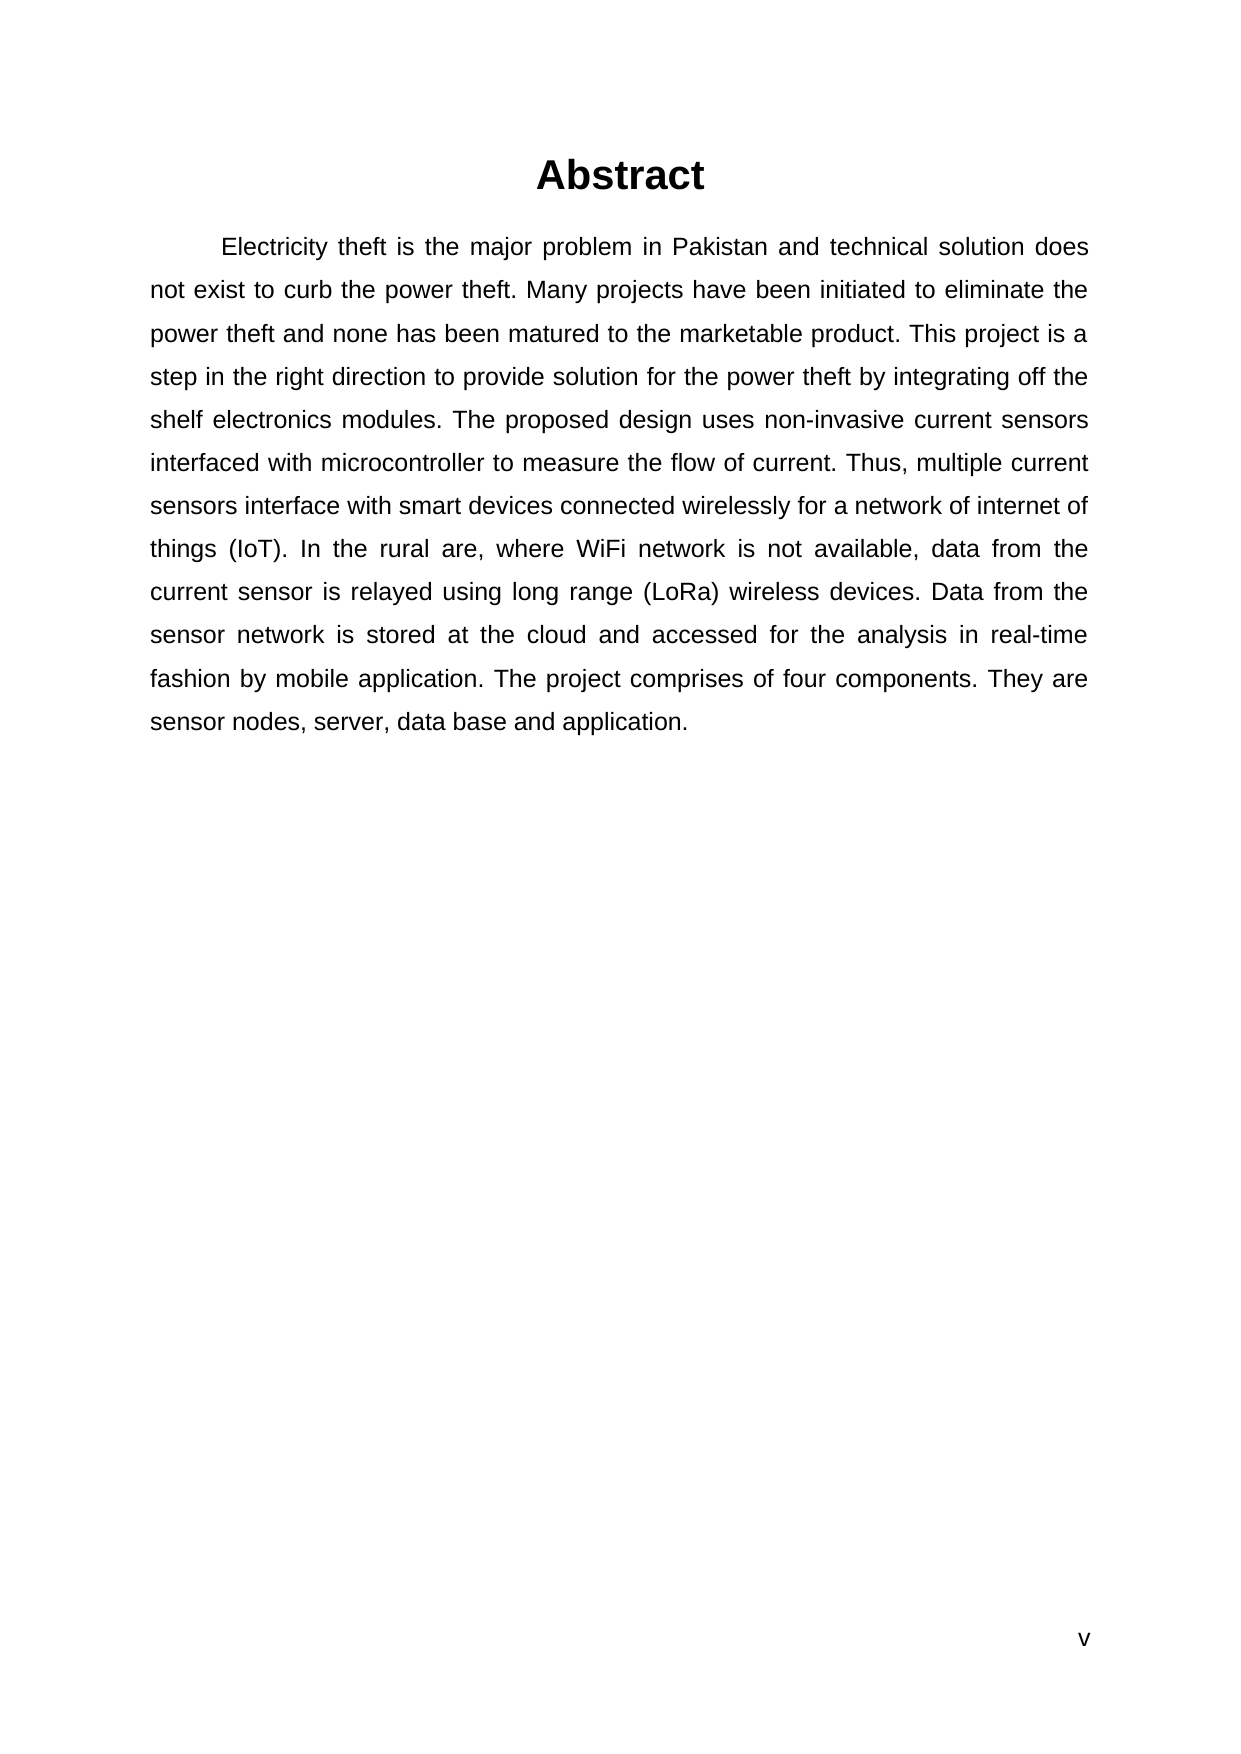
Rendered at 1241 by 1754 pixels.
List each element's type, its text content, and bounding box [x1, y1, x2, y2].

text Abstract [150, 150, 1090, 198]
text Electricity theft is the major problem in Pakistan and technical solution does not exist to curb the power theft. Many projects have been initiated to eliminate the power theft and none has been matured to the marketable product. This project is a step in the right direction to provide solution for the power theft by integrating off the shelf electronics modules. The proposed design uses non-invasive current sensors interfaced with microcontroller to measure the flow of current. Thus, multiple current sensors interface with smart devices connected wirelessly for a network of internet of things (IoT). In the rural are, where WiFi network is not available, data from the current sensor is relayed using long range (LoRa) wireless devices. Data from the sensor network is stored at the cloud and accessed for the analysis in real-time fashion by mobile application. The project comprises of four components. They are sensor nodes, server, data base and application. [150, 232, 1090, 735]
